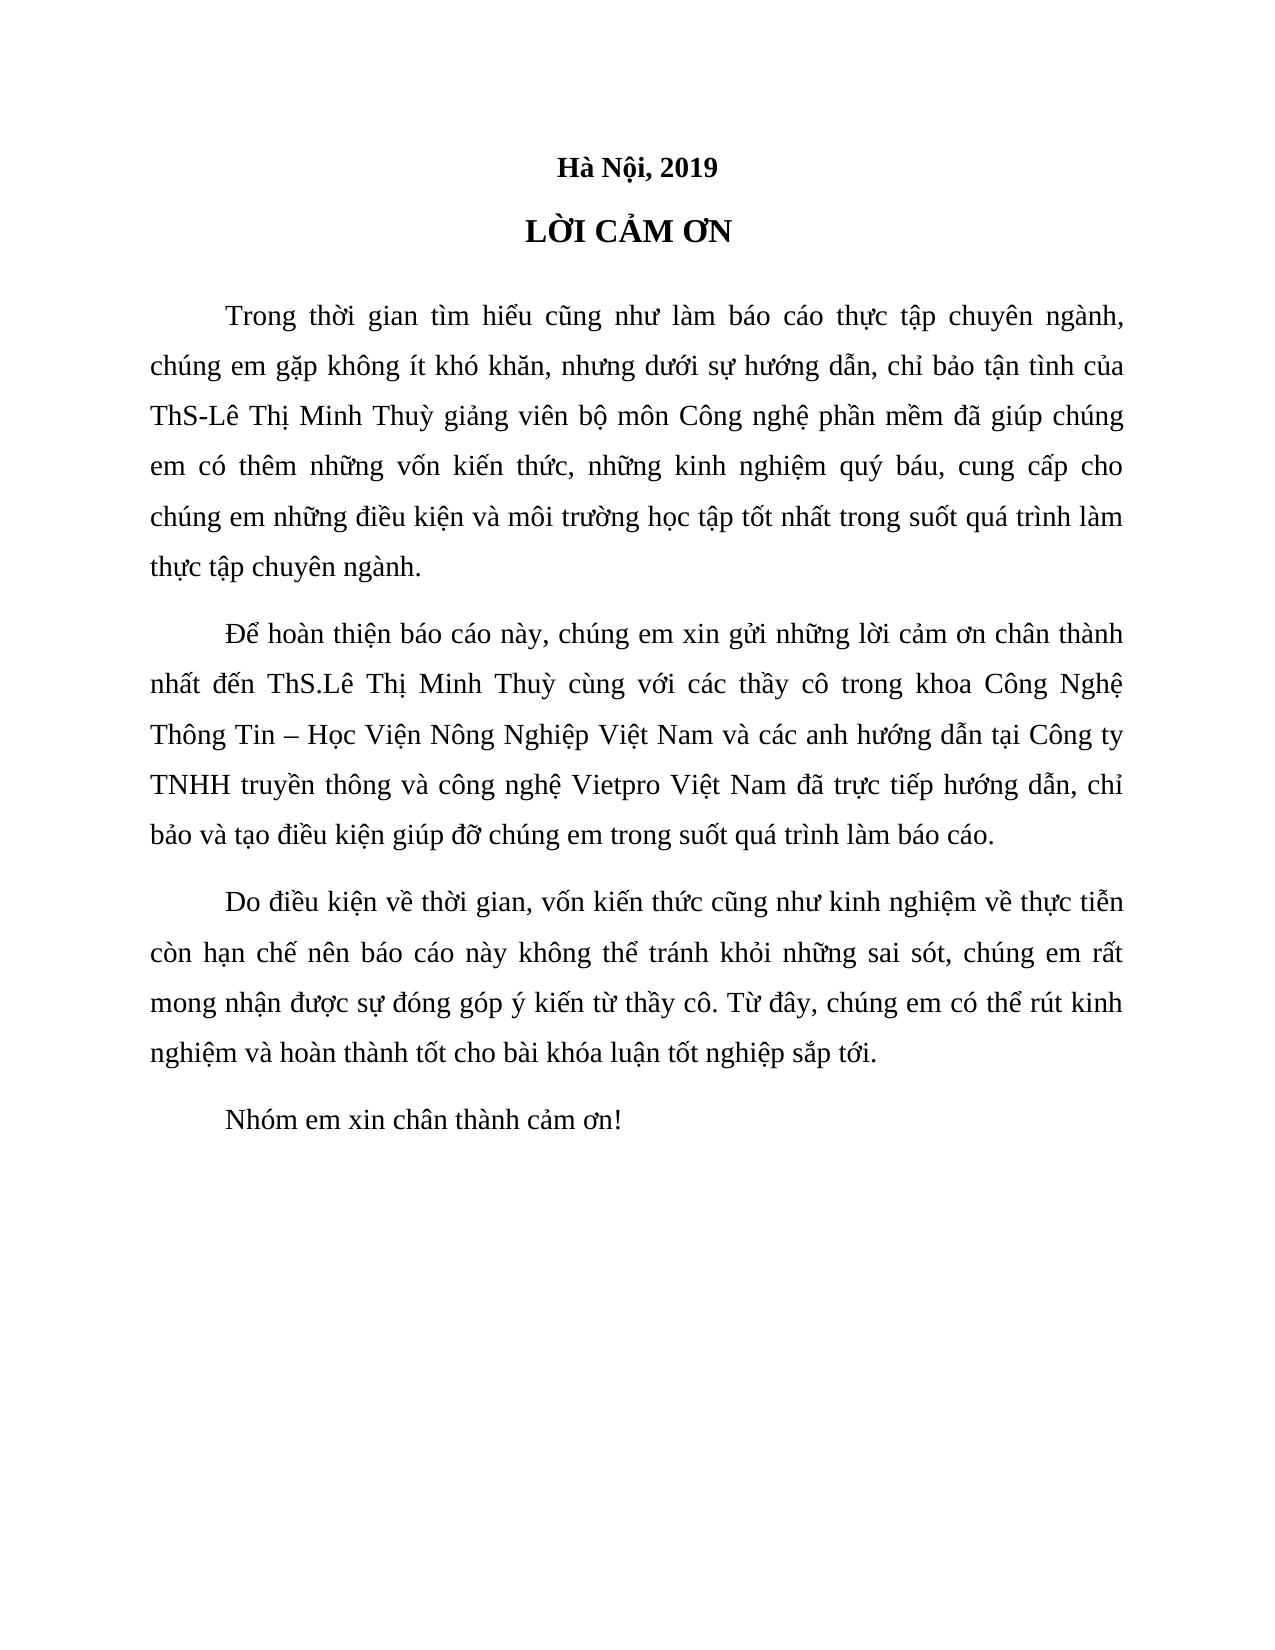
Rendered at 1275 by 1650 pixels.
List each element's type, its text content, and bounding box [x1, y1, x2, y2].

text Nhóm em xin chân thành cảm ơn! [150, 1102, 1125, 1136]
text Hà Nội, 2019 [150, 150, 1125, 183]
subtitle LỜI CẢM ƠN [450, 211, 1125, 249]
text Do điều kiện về thời gian, vốn kiến thức cũng như kinh nghiệm về thực tiễn còn hạn chế nên báo cáo này không thể tránh khỏi những sai sót, chúng em rất mong nhận được sự đóng góp ý kiến từ thầy cô. Từ đây, chúng em có thể rút kinh nghiệm và hoàn thành tốt cho bài khóa luận tốt nghiệp sắp tới. [150, 884, 1125, 1069]
text Để hoàn thiện báo cáo này, chúng em xin gửi những lời cảm ơn chân thành nhất đến ThS.Lê Thị Minh Thuỳ cùng với các thầy cô trong khoa Công Nghệ Thông Tin – Học Viện Nông Nghiệp Việt Nam và các anh hướng dẫn tại Công ty TNHH truyền thông và công nghệ Vietpro Việt Nam đã trực tiếp hướng dẫn, chỉ bảo và tạo điều kiện giúp đỡ chúng em trong suốt quá trình làm báo cáo. [150, 616, 1125, 851]
text Trong thời gian tìm hiểu cũng như làm báo cáo thực tập chuyên ngành, chúng em gặp không ít khó khăn, nhưng dưới sự hướng dẫn, chỉ bảo tận tình của ThS-Lê Thị Minh Thuỳ giảng viên bộ môn Công nghệ phần mềm đã giúp chúng em có thêm những vốn kiến thức, những kinh nghiệm quý báu, cung cấp cho chúng em những điều kiện và môi trường học tập tốt nhất trong suốt quá trình làm thực tập chuyên ngành. [150, 298, 1125, 583]
